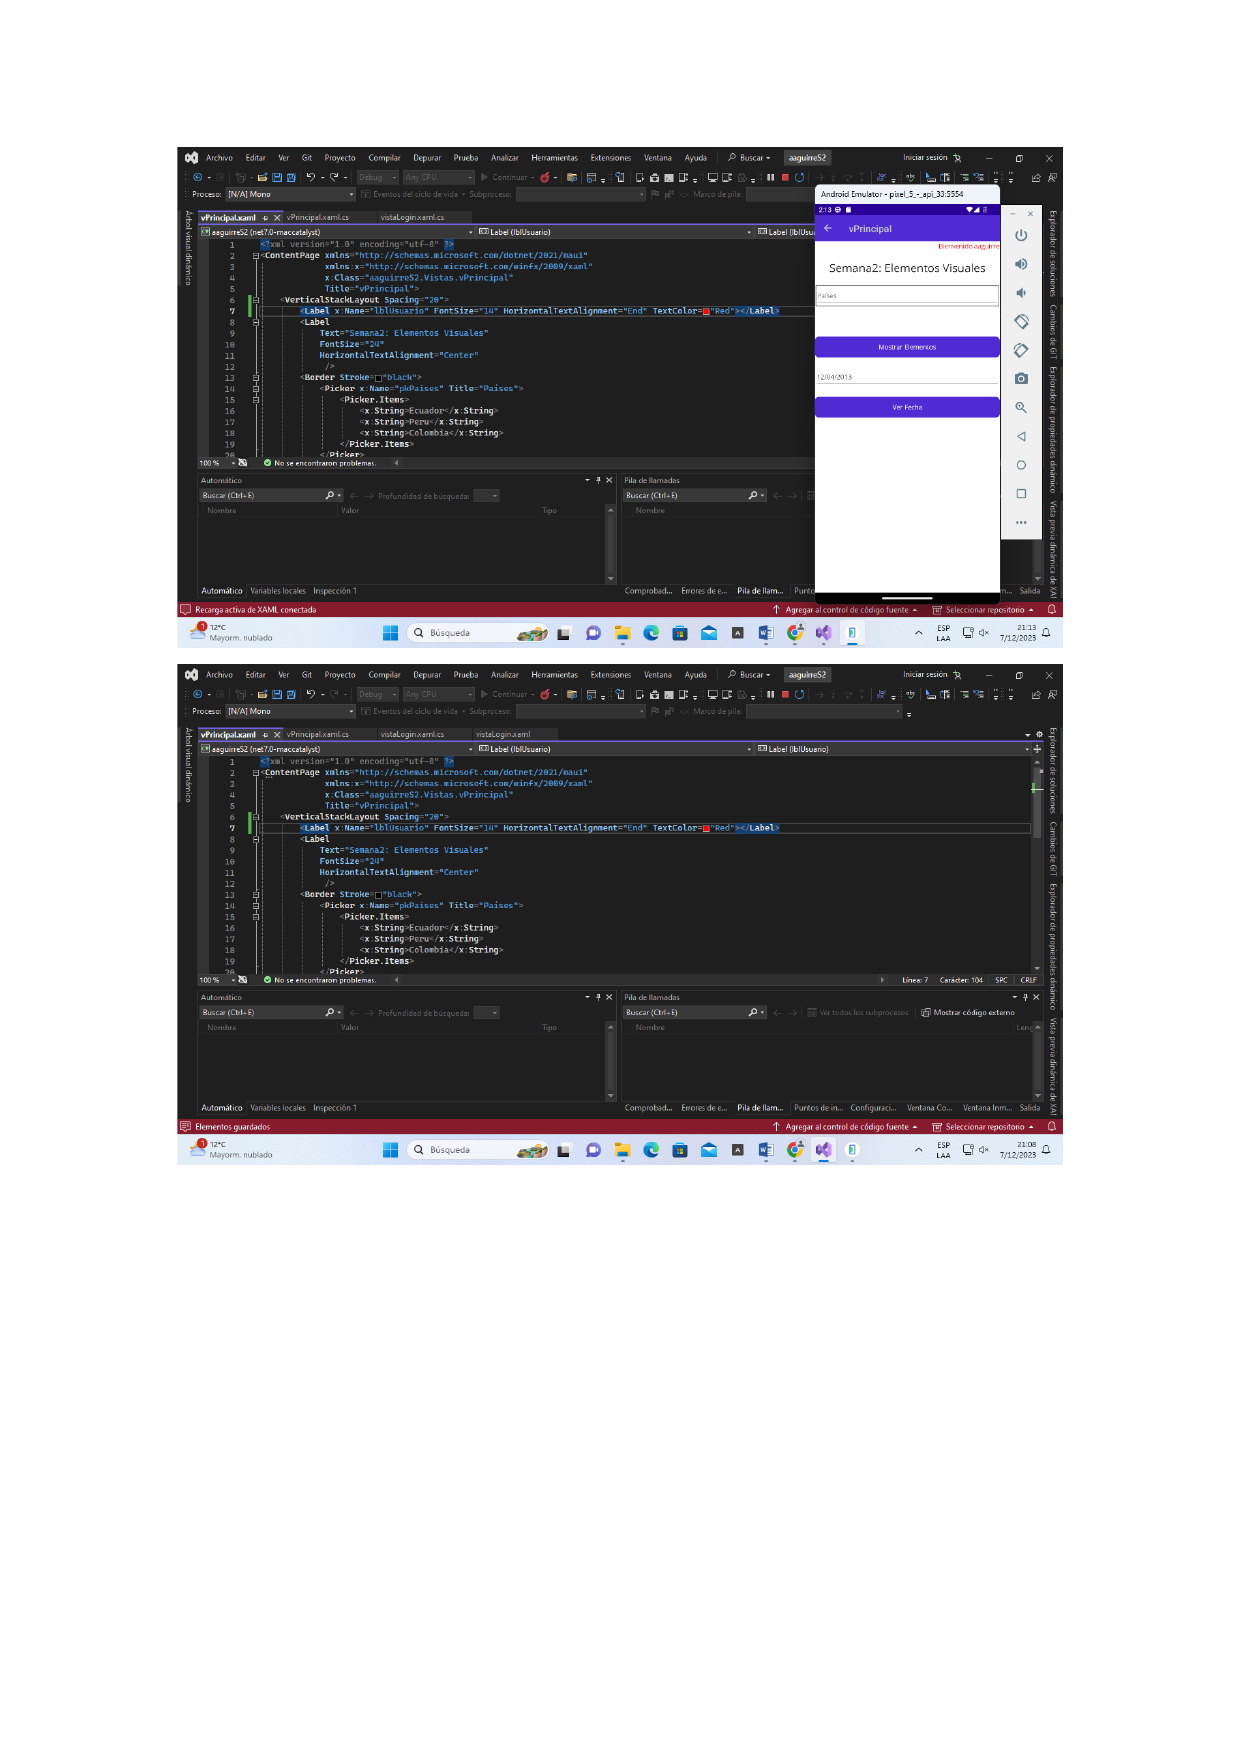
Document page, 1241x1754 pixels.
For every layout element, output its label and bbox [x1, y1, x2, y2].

picture [177, 664, 1063, 1165]
picture [177, 147, 1063, 648]
